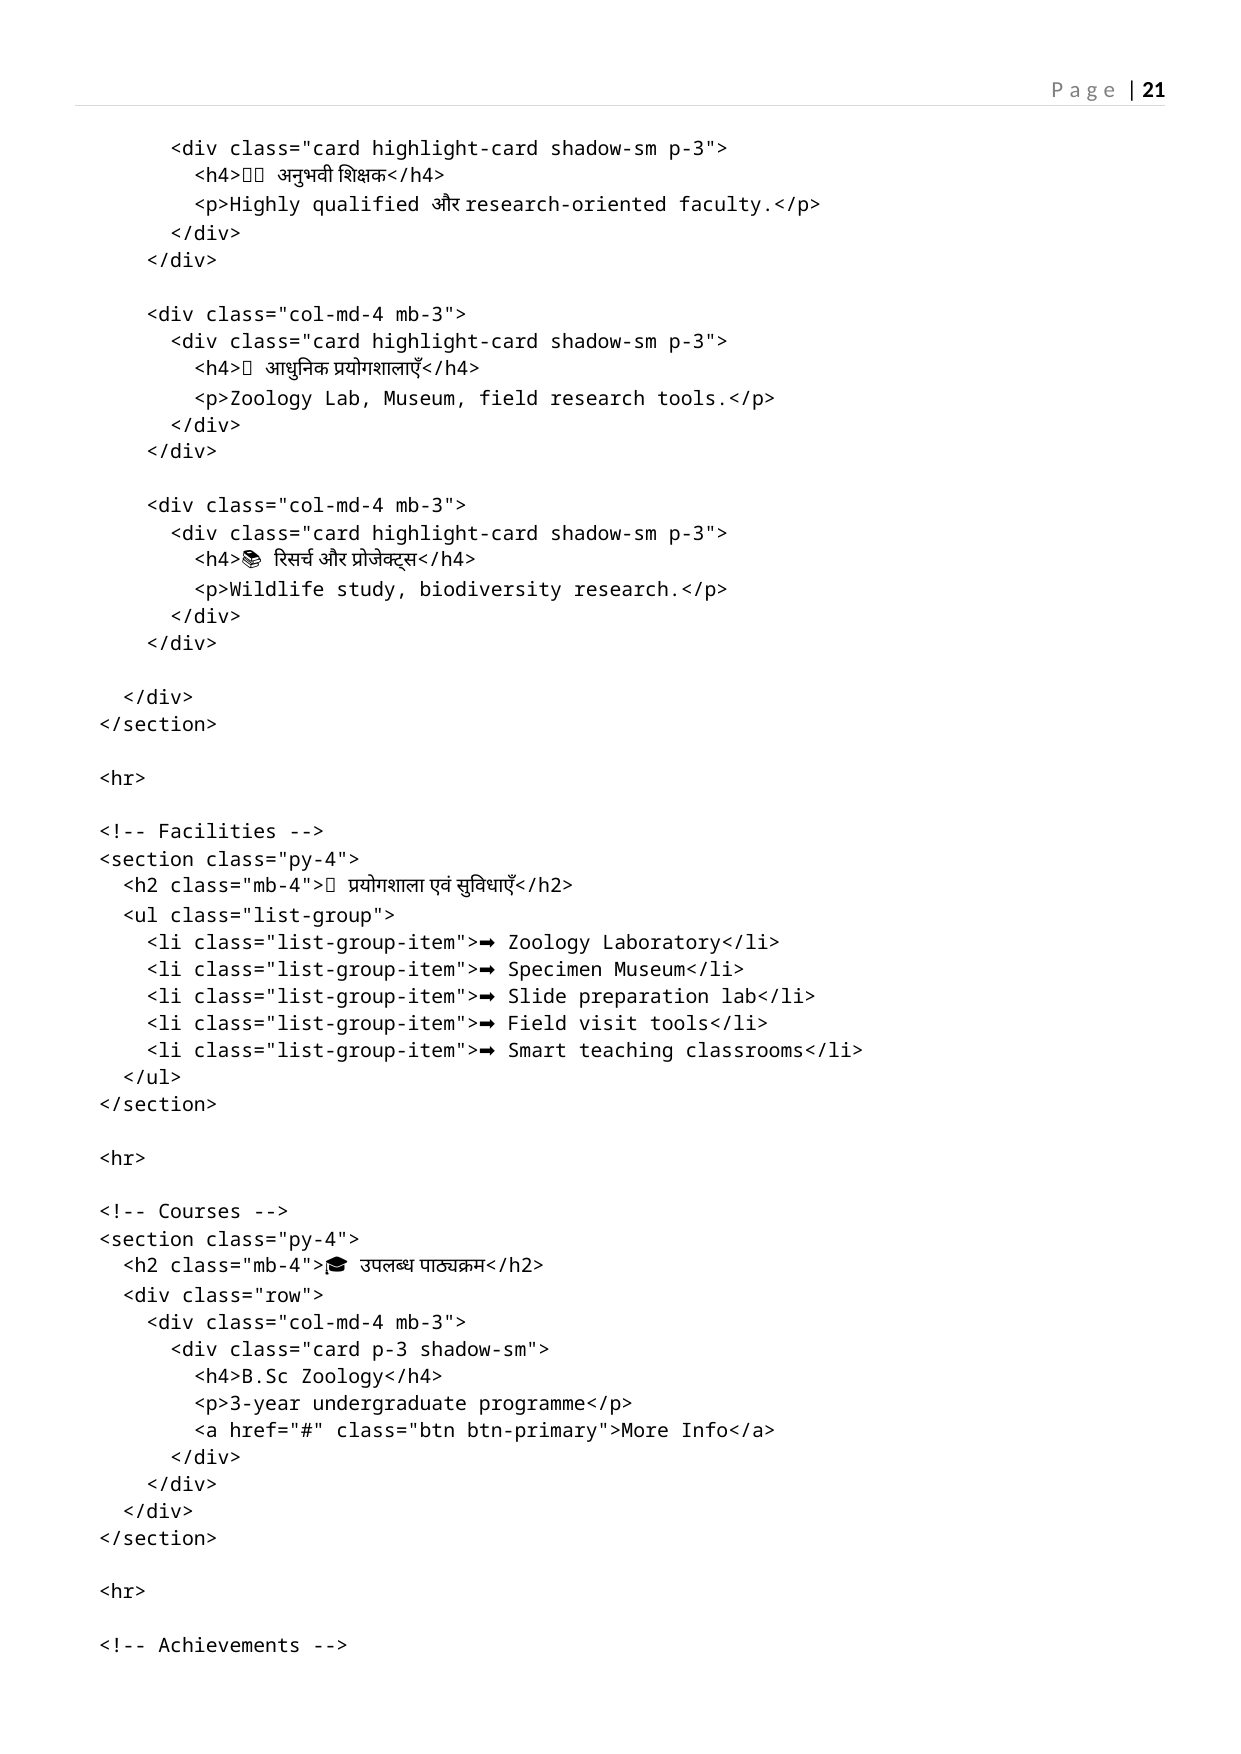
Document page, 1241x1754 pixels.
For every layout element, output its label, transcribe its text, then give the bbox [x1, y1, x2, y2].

text <section class="py-4"> [75, 1225, 1165, 1252]
text <div class="col-md-4 mb-3"> [75, 492, 1165, 519]
text <li class="list-group-item">➡ Field visit tools</li> [75, 1009, 1165, 1036]
text <div class="row"> [75, 1281, 1165, 1308]
text </section> [75, 1524, 1165, 1551]
text <p>Highly qualified और research-oriented faculty.</p> [75, 190, 1165, 220]
text </div> [75, 602, 1165, 629]
text </ul> [75, 1063, 1165, 1090]
text <div class="card p-3 shadow-sm"> [75, 1335, 1165, 1362]
text </div> [75, 1443, 1165, 1470]
text <hr> [75, 1144, 1165, 1171]
text </div> [75, 629, 1165, 656]
text </section> [75, 710, 1165, 737]
text <div class="card highlight-card shadow-sm p-3"> [75, 328, 1165, 354]
text <p>3-year undergraduate programme</p> [75, 1389, 1165, 1416]
text <li class="list-group-item">➡ Slide preparation lab</li> [75, 982, 1165, 1009]
text <li class="list-group-item">➡ Zoology Laboratory</li> [75, 928, 1165, 955]
text <h2 class="mb-4">🏫 प्रयोगशाला एवं सुविधाएँ</h2> [75, 872, 1165, 901]
text </div> [75, 438, 1165, 465]
text <hr> [75, 764, 1165, 791]
text <ul class="list-group"> [75, 901, 1165, 928]
text <div class="col-md-4 mb-3"> [75, 1308, 1165, 1335]
text <!-- Courses --> [75, 1198, 1165, 1225]
text <div class="col-md-4 mb-3"> [75, 301, 1165, 328]
text <section class="py-4"> [75, 845, 1165, 872]
text </div> [75, 247, 1165, 274]
text <h4>🧑‍🏫 अनुभवी शिक्षक</h4> [75, 161, 1165, 190]
text <a href="#" class="btn btn-primary">More Info</a> [75, 1416, 1165, 1443]
text </div> [75, 411, 1165, 438]
text <h4>📚 रिसर्च और प्रोजेक्ट्स</h4> [75, 546, 1165, 575]
text <li class="list-group-item">➡ Specimen Museum</li> [75, 955, 1165, 982]
text <hr> [75, 1578, 1165, 1605]
text <h4>B.Sc Zoology</h4> [75, 1362, 1165, 1389]
text </div> [75, 1497, 1165, 1524]
text <!-- Facilities --> [75, 818, 1165, 845]
text <p>Wildlife study, biodiversity research.</p> [75, 575, 1165, 602]
text <div class="card highlight-card shadow-sm p-3"> [75, 134, 1165, 161]
text <!-- Achievements --> [75, 1632, 1165, 1659]
text <h4>🔬 आधुनिक प्रयोगशालाएँ</h4> [75, 354, 1165, 384]
text <h2 class="mb-4">🎓 उपलब्ध पाठ्यक्रम</h2> [75, 1252, 1165, 1281]
text </div> [75, 1470, 1165, 1497]
text </div> [75, 683, 1165, 710]
text <li class="list-group-item">➡ Smart teaching classrooms</li> [75, 1036, 1165, 1063]
text <p>Zoology Lab, Museum, field research tools.</p> [75, 384, 1165, 411]
text </section> [75, 1090, 1165, 1117]
text </div> [75, 220, 1165, 247]
text <div class="card highlight-card shadow-sm p-3"> [75, 519, 1165, 546]
